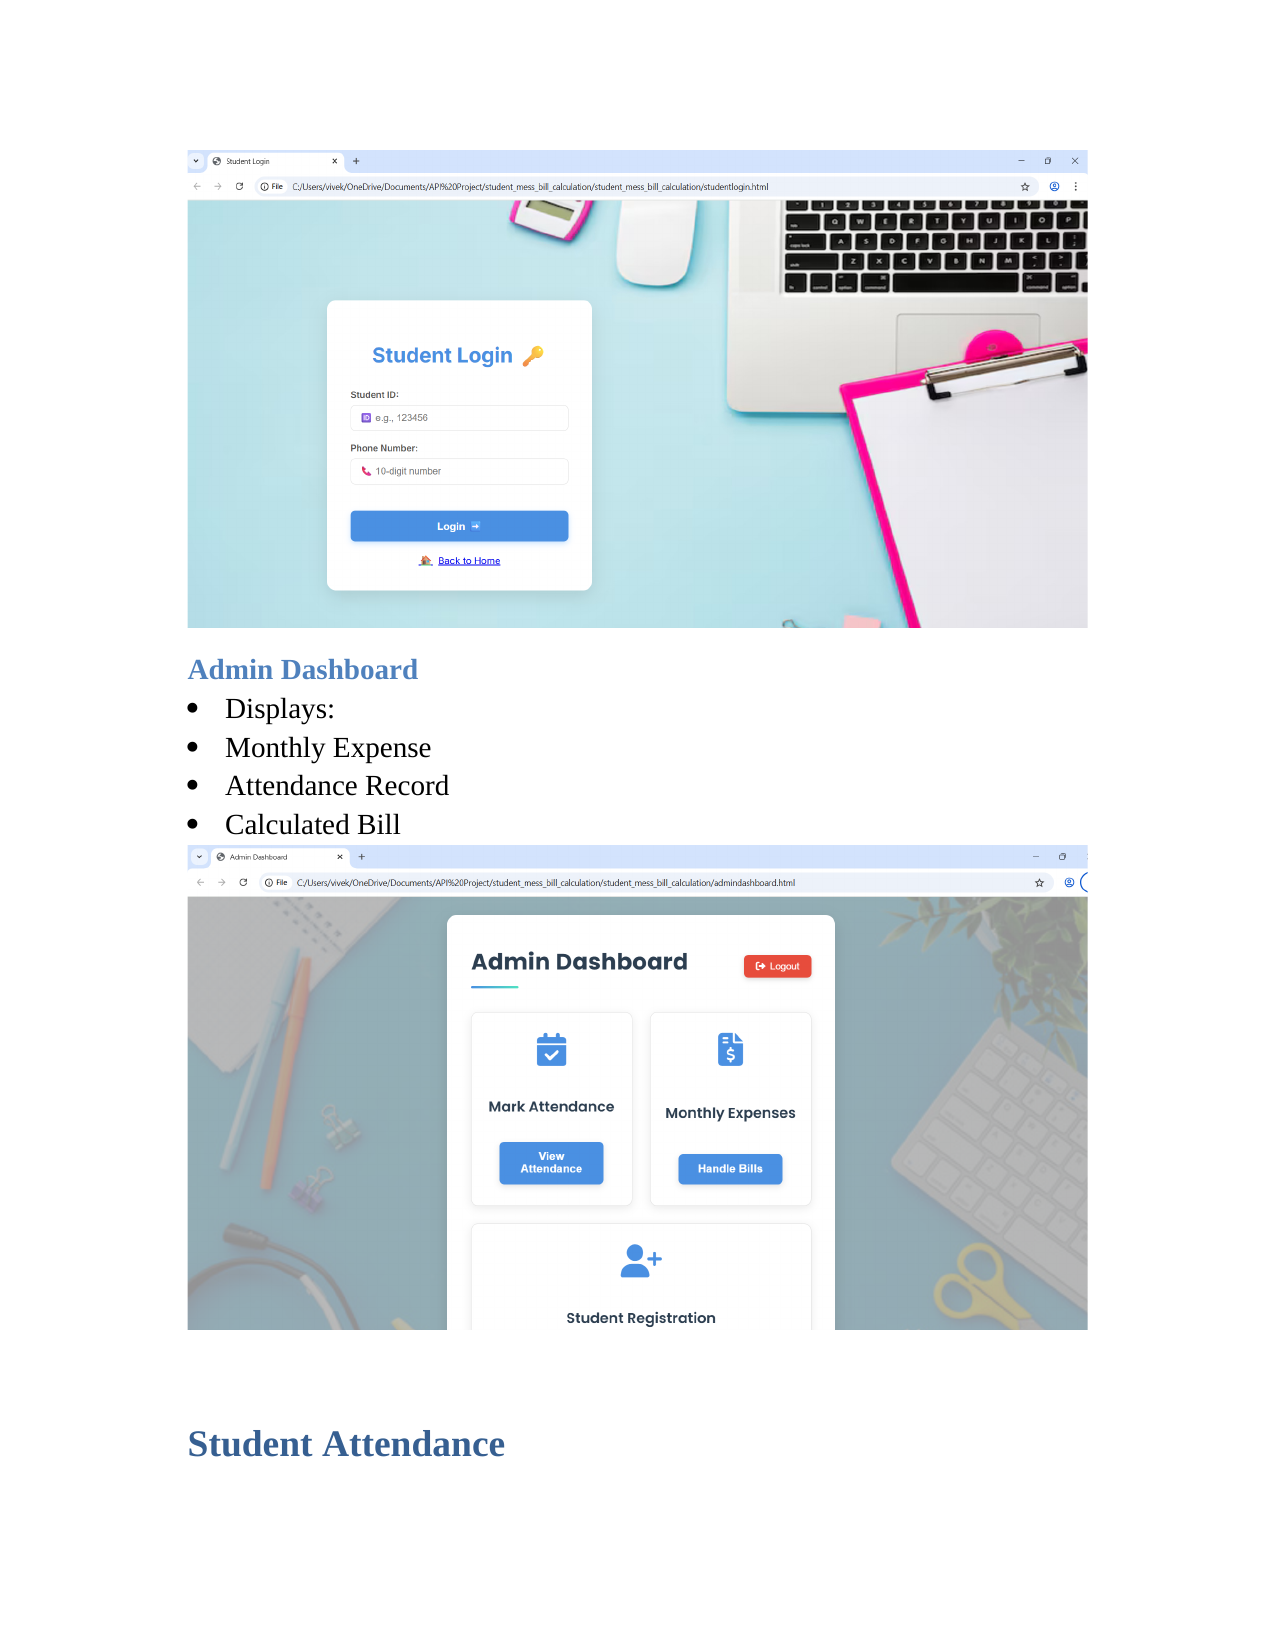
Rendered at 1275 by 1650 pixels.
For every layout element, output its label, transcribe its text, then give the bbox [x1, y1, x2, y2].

list Displays: [187, 691, 1087, 725]
subtitle Student Attendance [187, 1422, 1087, 1465]
picture [187, 150, 1088, 628]
picture [187, 845, 1088, 1330]
list Attendance Record [187, 768, 1087, 802]
list Calculated Bill [187, 807, 1087, 841]
subtitle Admin Dashboard [187, 652, 1087, 686]
list Monthly Expense [187, 730, 1087, 763]
